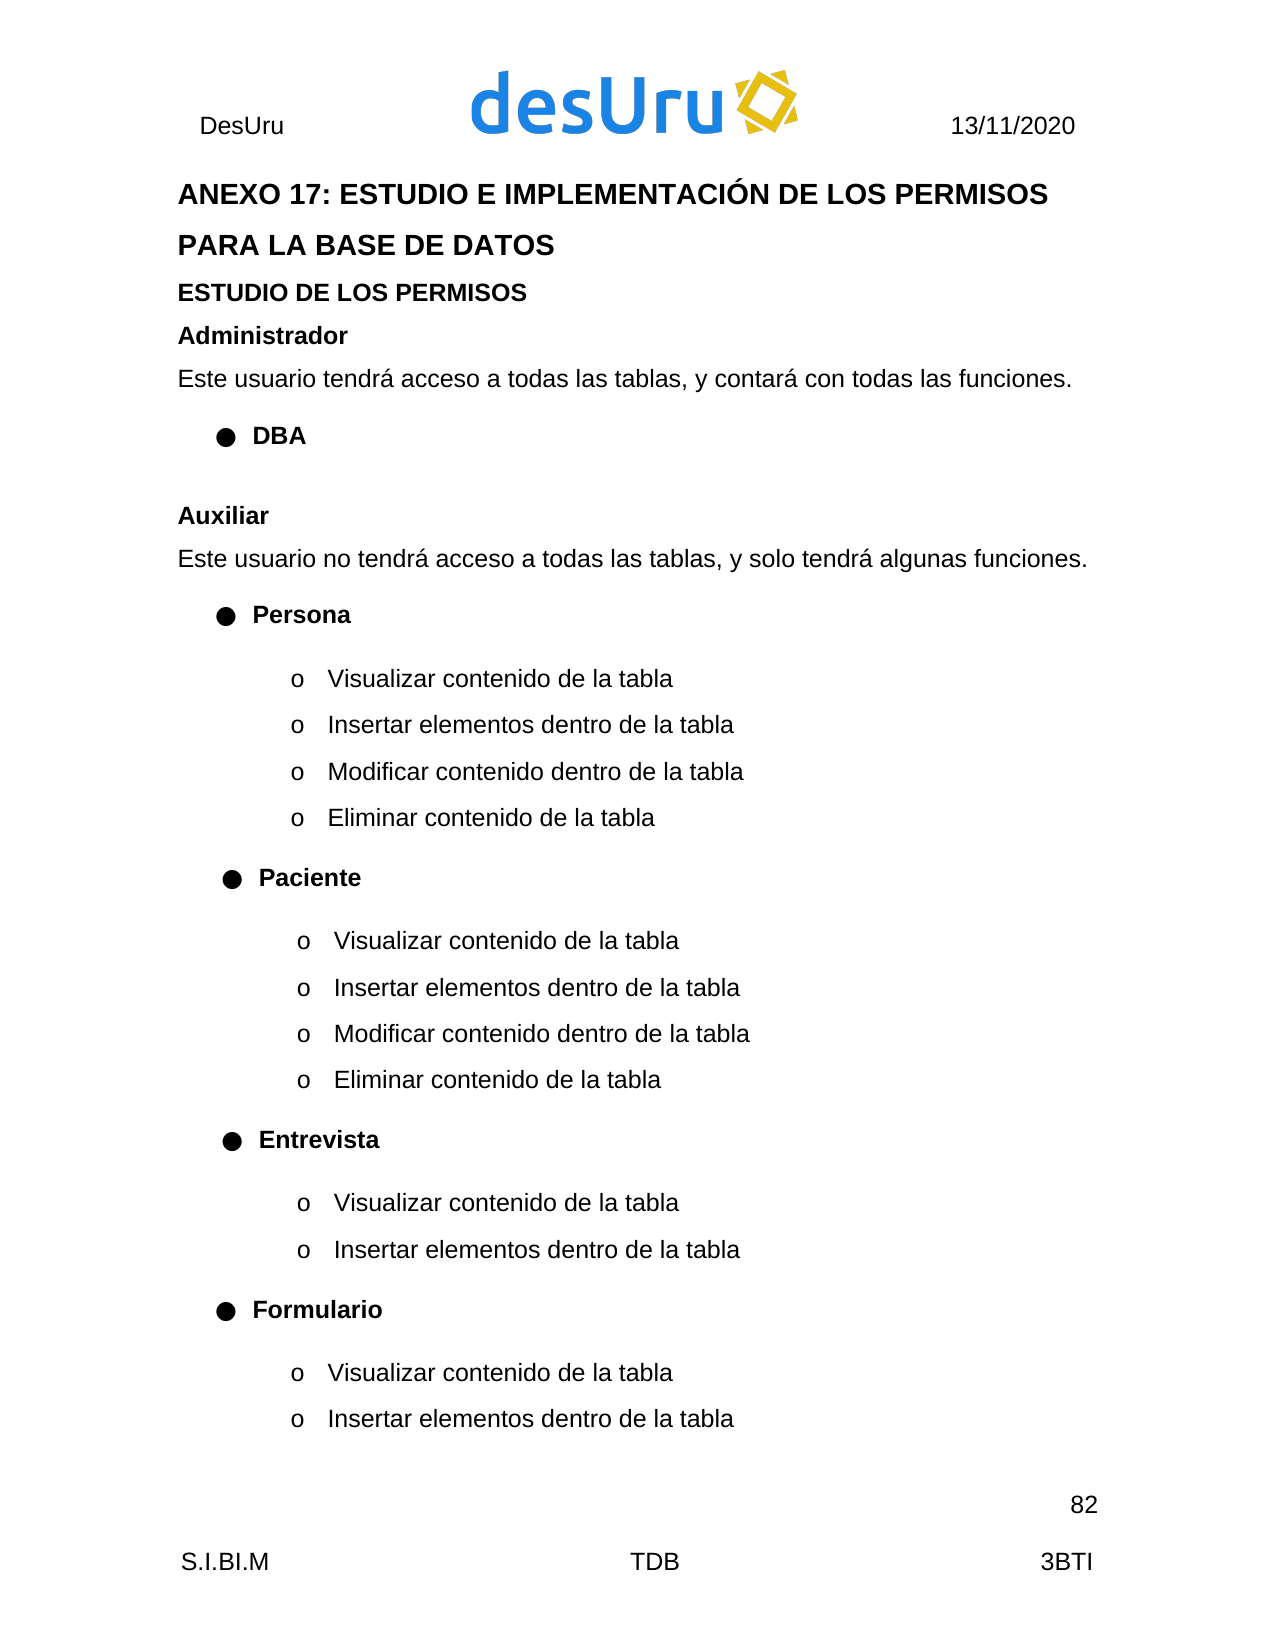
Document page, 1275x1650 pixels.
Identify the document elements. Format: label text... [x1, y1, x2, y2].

list Visualizar contenido de la tabla [290, 1358, 1098, 1389]
text Este usuario no tendrá acceso a todas las tablas, y solo tendrá algunas funciones. [177, 544, 1098, 573]
list DBA [215, 407, 1098, 458]
list Formulario [215, 1281, 1098, 1332]
text Administrador [177, 321, 1098, 350]
text ANEXO 17: ESTUDIO E IMPLEMENTACIÓN DE LOS PERMISOS PARA LA BASE DE DATOS [177, 177, 1098, 261]
list Visualizar contenido de la tabla [296, 1188, 1098, 1219]
picture [471, 70, 798, 134]
list Eliminar contenido de la tabla [290, 803, 1098, 834]
list Persona [215, 587, 1098, 638]
list Insertar elementos dentro de la tabla [290, 710, 1098, 741]
list Visualizar contenido de la tabla [296, 926, 1098, 957]
list Modificar contenido dentro de la tabla [290, 757, 1098, 787]
list Modificar contenido dentro de la tabla [296, 1019, 1098, 1050]
text Este usuario tendrá acceso a todas las tablas, y contará con todas las funciones. [177, 364, 1098, 393]
text Auxiliar [177, 501, 1098, 529]
list Paciente [221, 849, 1098, 901]
list Insertar elementos dentro de la tabla [296, 1235, 1098, 1266]
list Visualizar contenido de la tabla [290, 664, 1098, 695]
list Eliminar contenido de la tabla [296, 1065, 1098, 1096]
text ESTUDIO DE LOS PERMISOS [177, 278, 1098, 307]
list Insertar elementos dentro de la tabla [296, 972, 1098, 1003]
list Entrevista [221, 1112, 1098, 1163]
list Insertar elementos dentro de la tabla [290, 1404, 1098, 1435]
